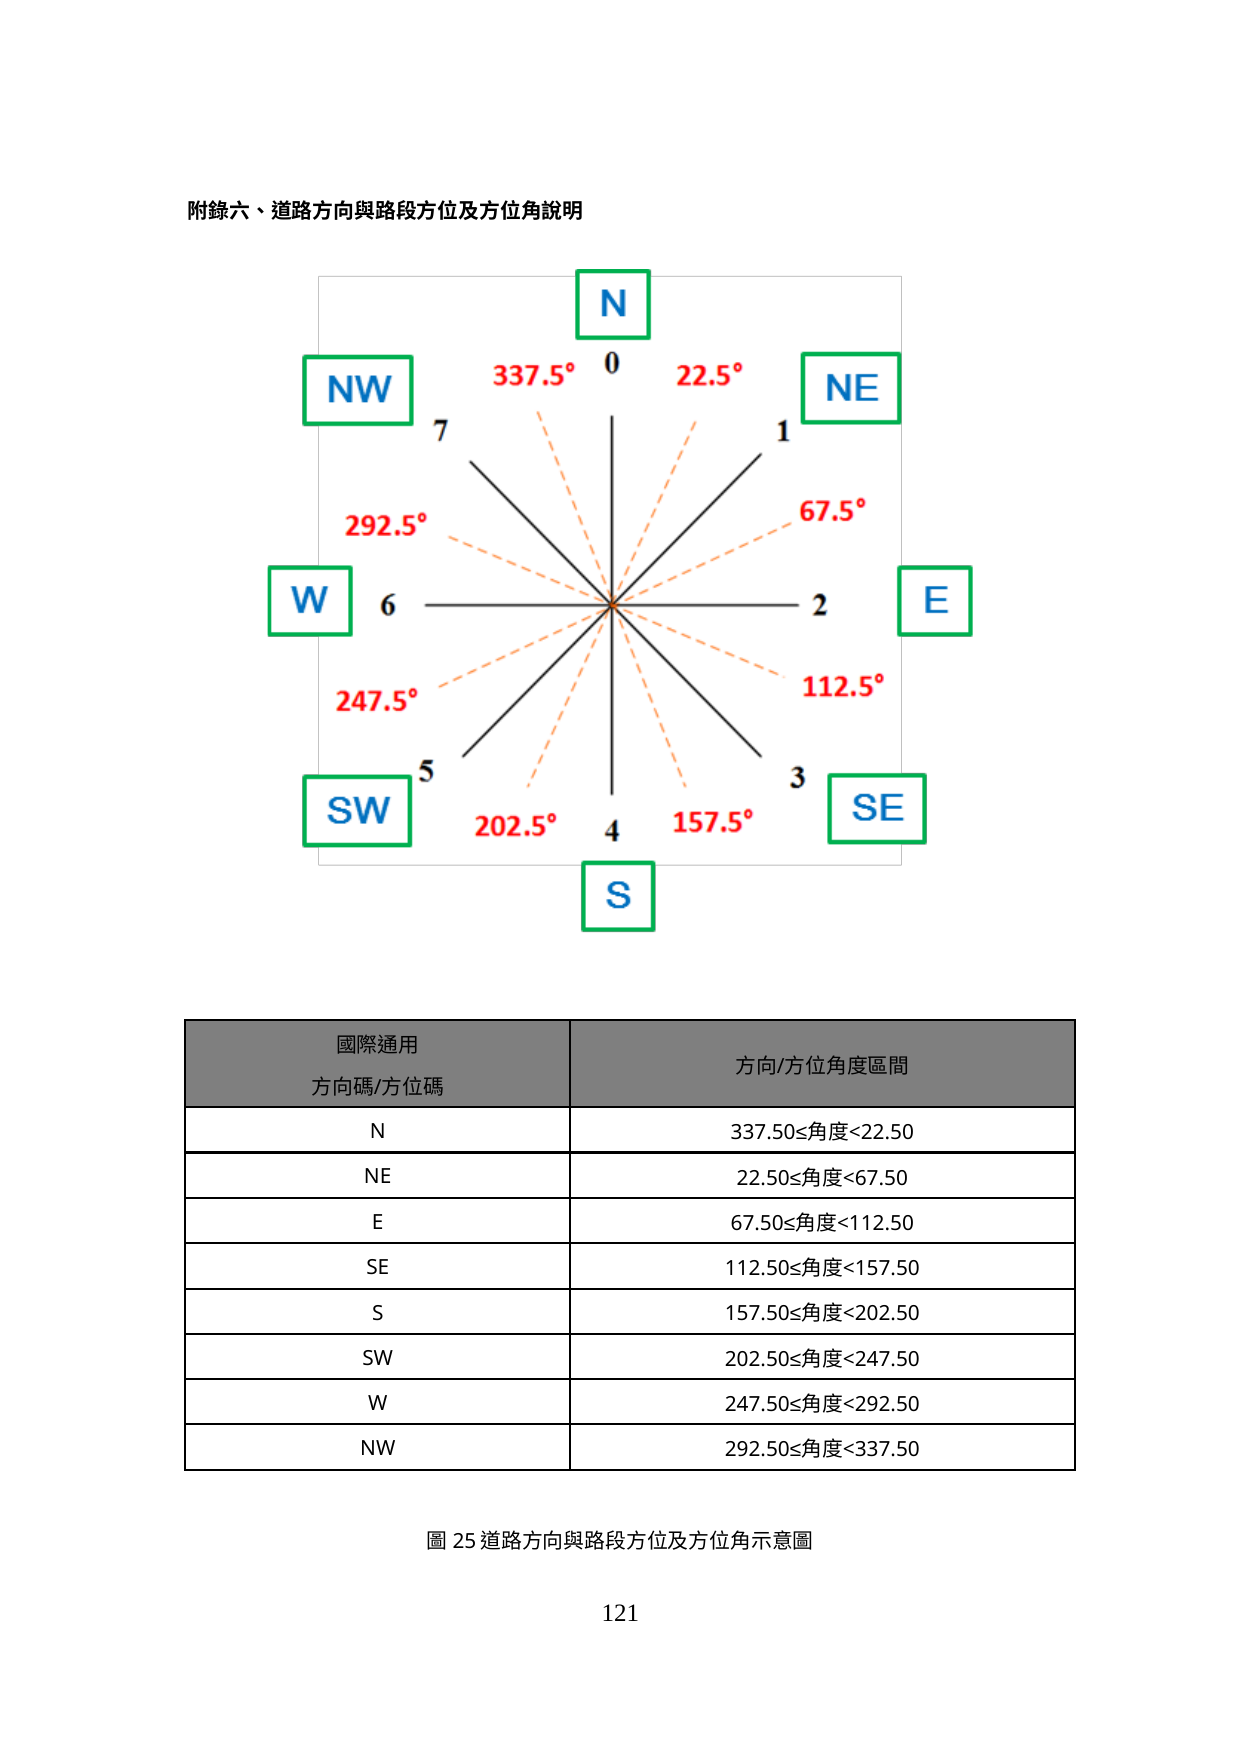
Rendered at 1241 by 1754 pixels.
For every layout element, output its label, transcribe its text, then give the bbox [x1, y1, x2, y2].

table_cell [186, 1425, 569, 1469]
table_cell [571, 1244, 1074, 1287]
subtitle 附錄六、道路方向與路段方位及方位角說明 [187, 195, 1053, 225]
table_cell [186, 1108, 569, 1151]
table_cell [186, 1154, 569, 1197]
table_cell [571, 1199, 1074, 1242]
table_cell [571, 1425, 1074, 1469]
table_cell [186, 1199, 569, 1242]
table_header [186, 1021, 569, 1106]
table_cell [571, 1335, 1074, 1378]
text 圖 25道路方向與路段方位及方位角示意圖 [187, 1519, 1053, 1560]
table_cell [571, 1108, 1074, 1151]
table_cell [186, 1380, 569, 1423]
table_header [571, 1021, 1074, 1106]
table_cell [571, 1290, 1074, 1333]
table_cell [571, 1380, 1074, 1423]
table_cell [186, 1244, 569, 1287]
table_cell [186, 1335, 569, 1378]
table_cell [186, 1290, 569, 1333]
picture [267, 269, 973, 941]
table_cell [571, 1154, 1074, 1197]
